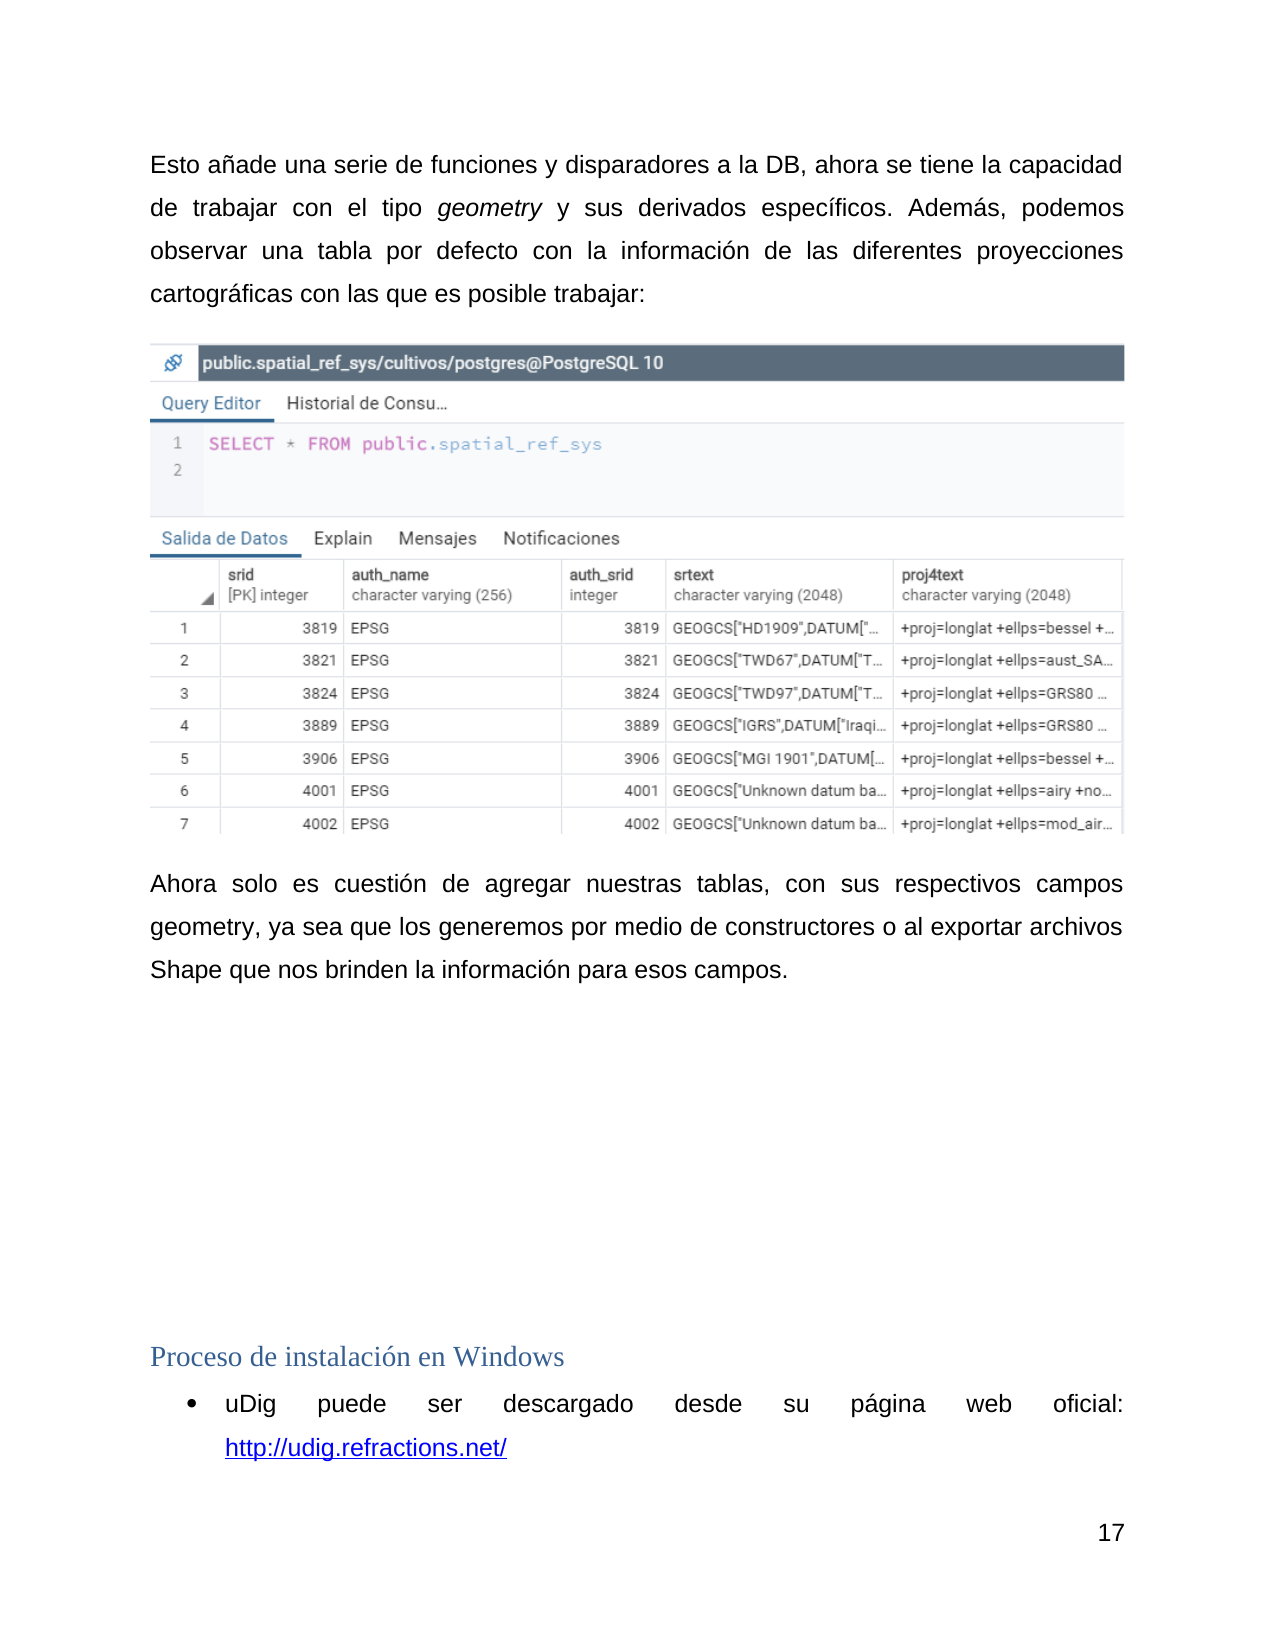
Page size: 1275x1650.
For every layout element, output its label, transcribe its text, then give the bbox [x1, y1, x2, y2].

subtitle Proceso de instalación en Windows [150, 1339, 1125, 1372]
text Ahora solo es cuestión de agregar nuestras tablas, con sus respectivos campos geometry, ya sea que los generemos por medio de constructores o al exportar archivos Shape que nos brinden la información para esos campos. [150, 869, 1125, 984]
list uDig puede ser descargado desde su página web oficial: http://udig.refractions.net/ [187, 1389, 1125, 1461]
text Esto añade una serie de funciones y disparadores a la DB, ahora se tiene la capacidad de trabajar con el tipo geometry y sus derivados específicos. Además, podemos observar una tabla por defecto con la información de las diferentes proyecciones cartográficas con las que es posible trabajar: [150, 150, 1125, 308]
picture [150, 343, 1125, 834]
